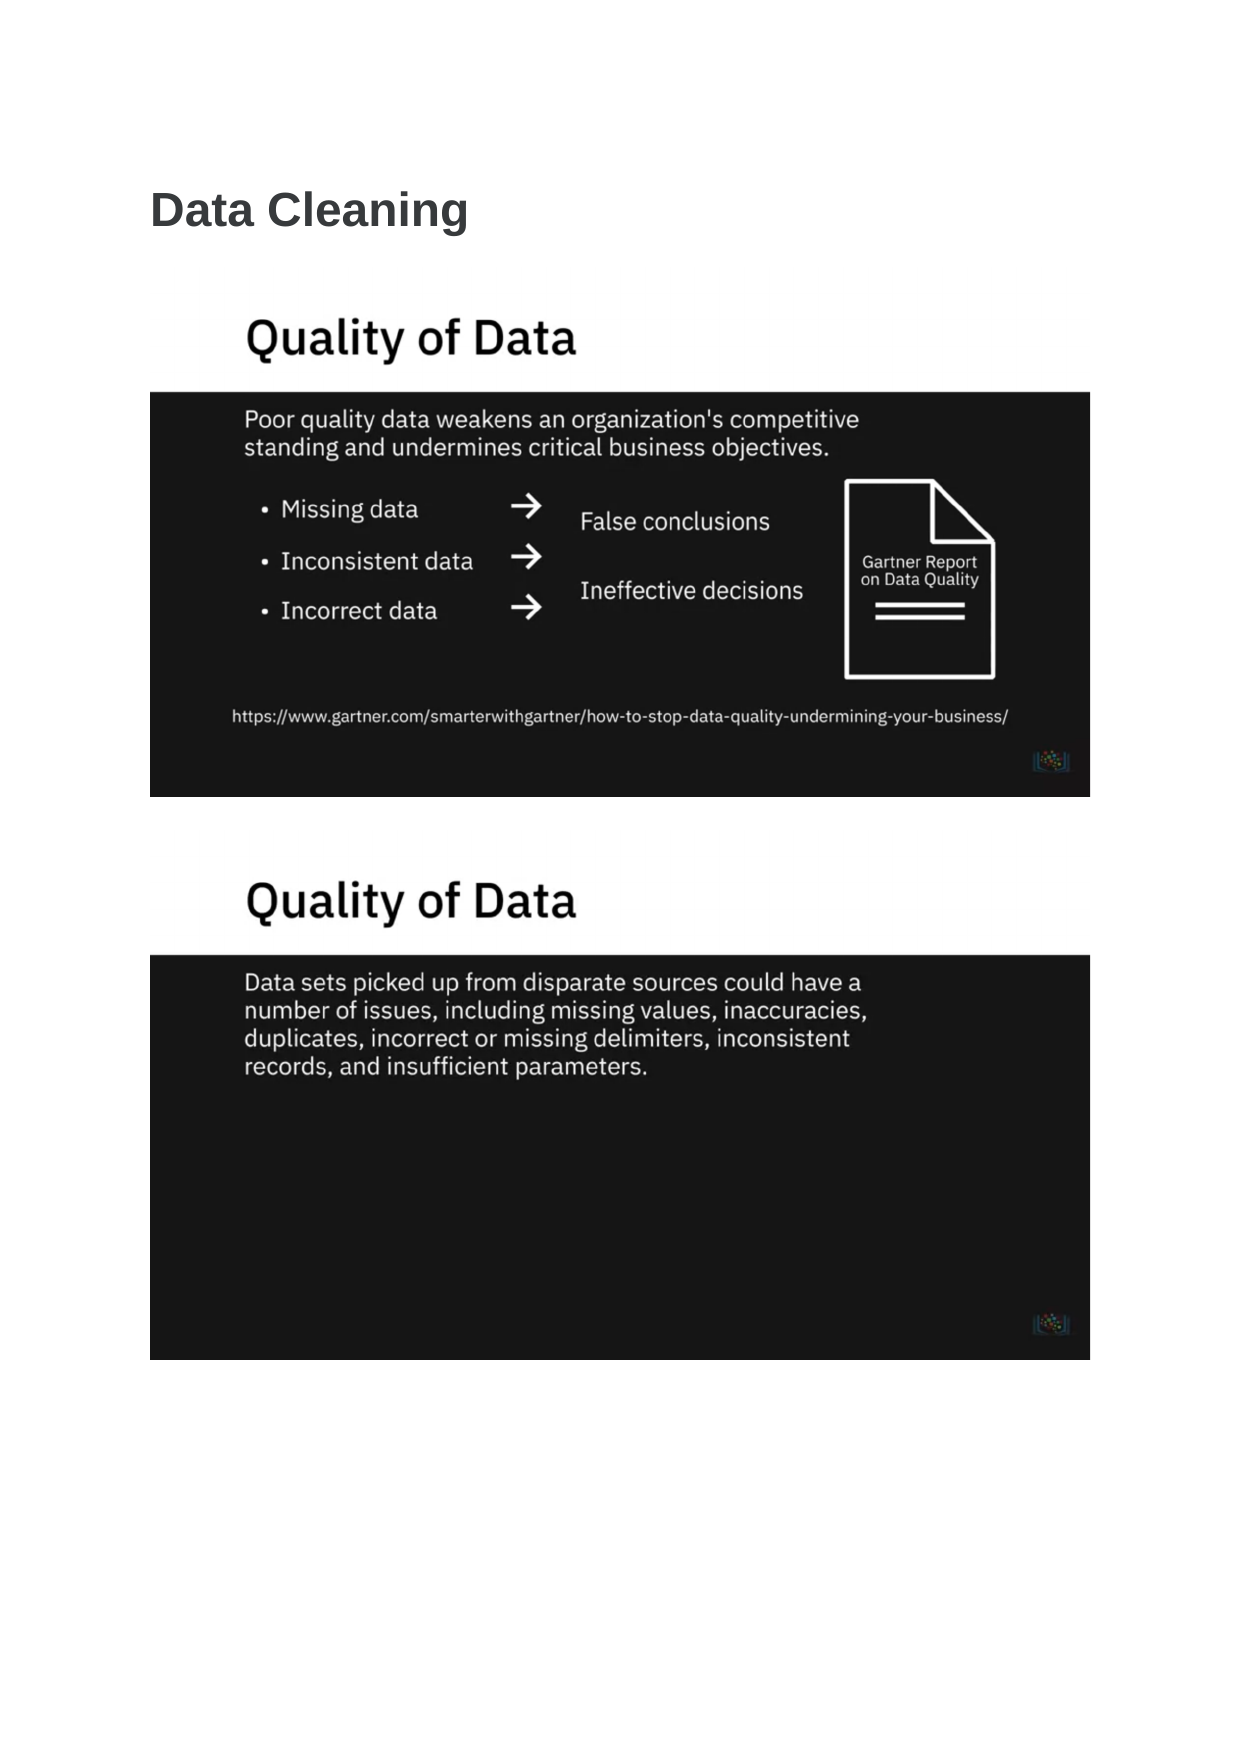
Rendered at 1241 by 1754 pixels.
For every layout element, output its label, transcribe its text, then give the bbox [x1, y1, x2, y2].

picture [150, 267, 1091, 797]
subtitle Data Cleaning [150, 181, 1090, 236]
picture [150, 830, 1091, 1360]
